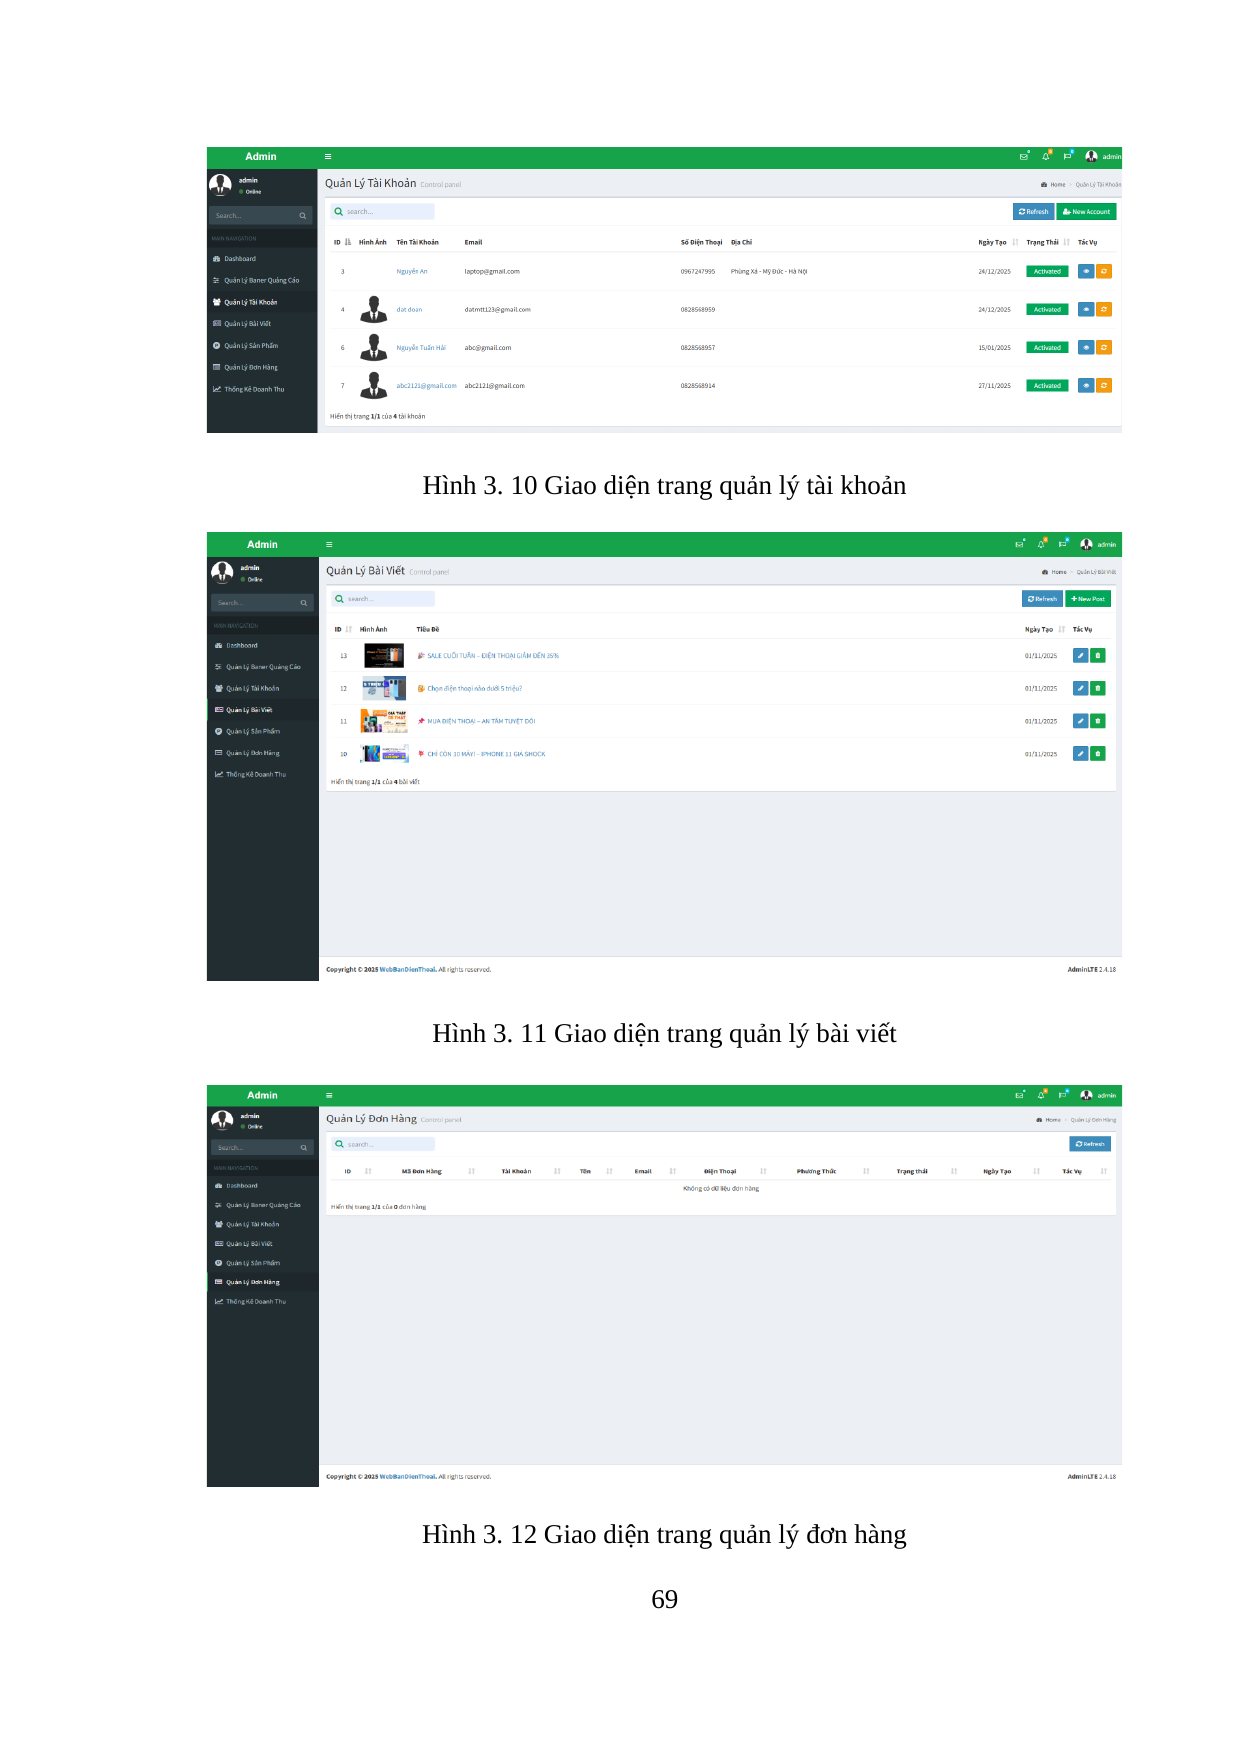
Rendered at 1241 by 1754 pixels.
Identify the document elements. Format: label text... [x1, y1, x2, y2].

text Hình 3. 11 Giao diện trang quản lý bài viết [207, 1017, 1122, 1048]
text Hình 3. 12 Giao diện trang quản lý đơn hàng [207, 1519, 1122, 1550]
picture [206, 1085, 1123, 1487]
picture [206, 147, 1123, 433]
picture [206, 532, 1123, 981]
text Hình 3. 10 Giao diện trang quản lý tài khoản [207, 469, 1122, 500]
